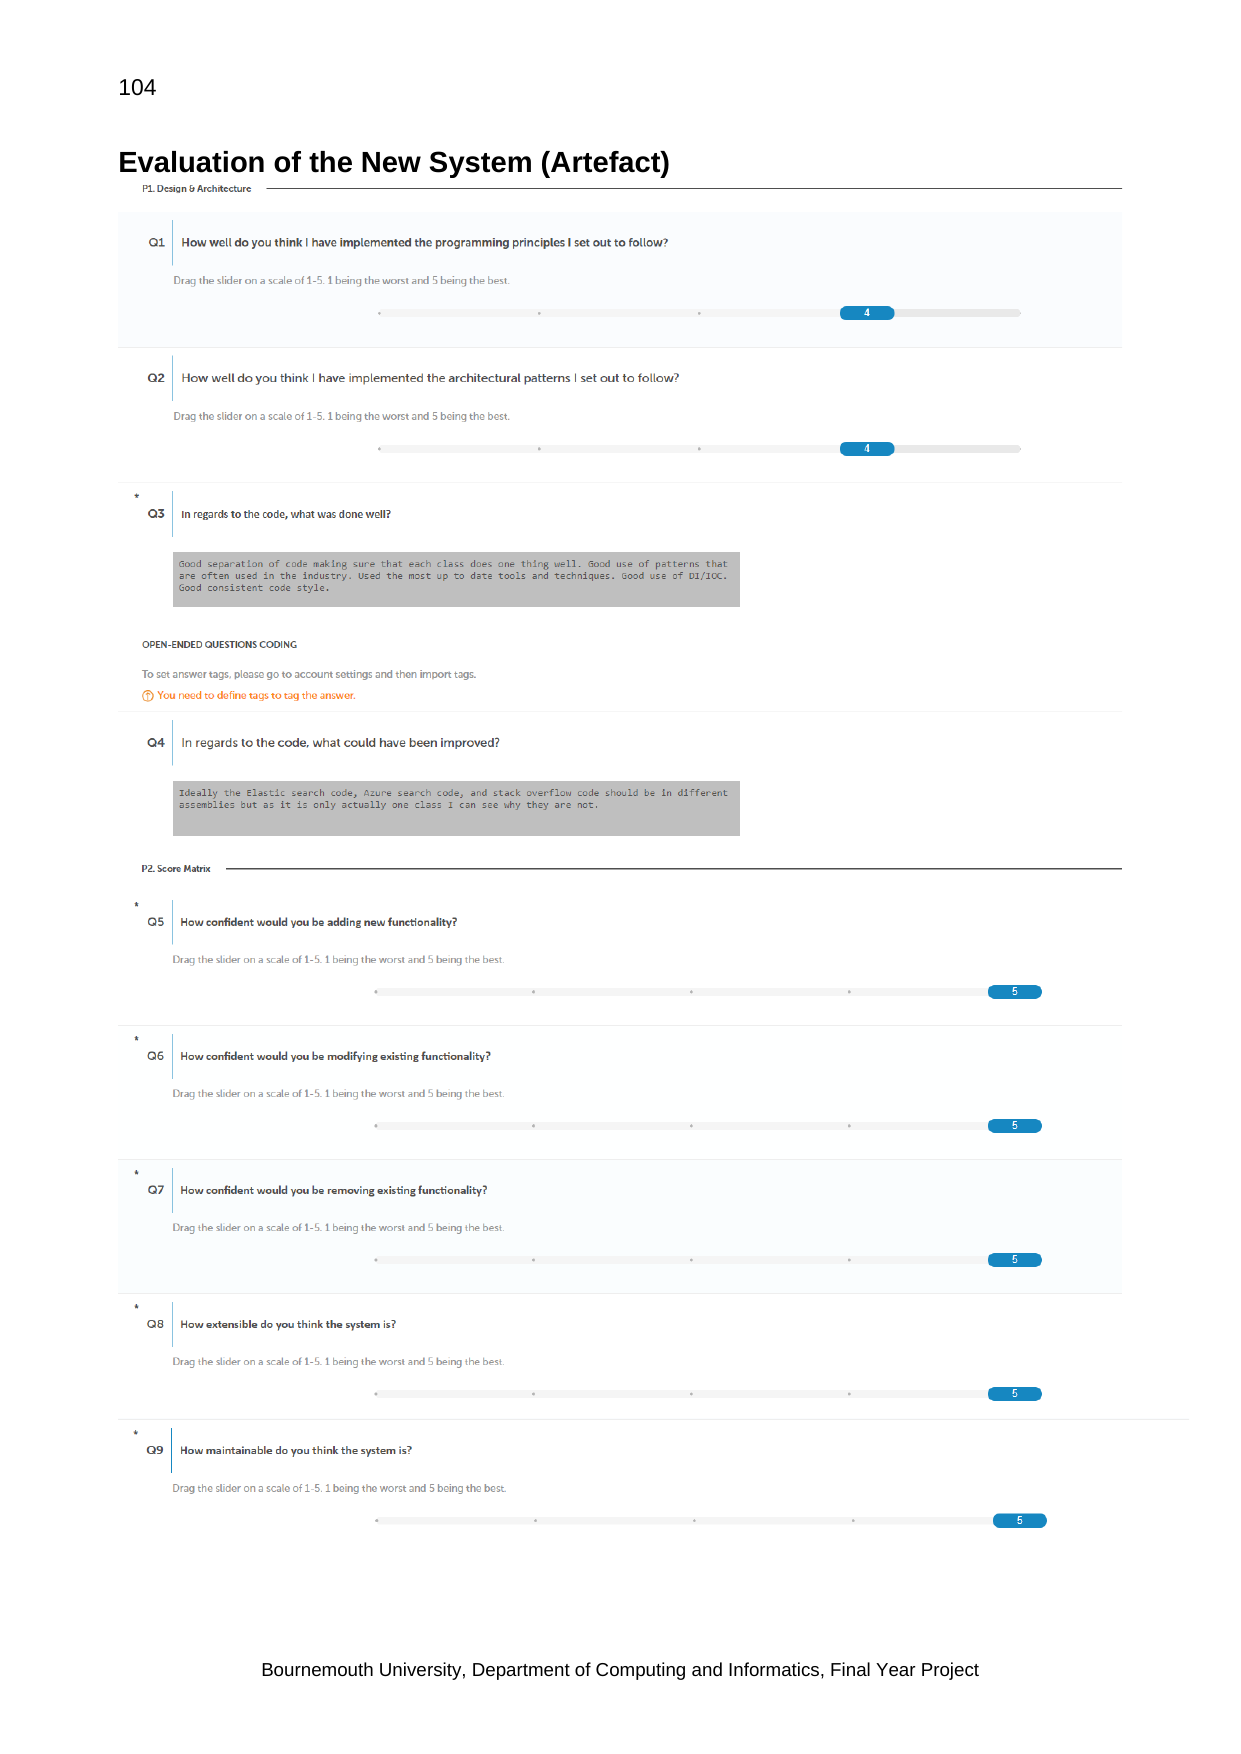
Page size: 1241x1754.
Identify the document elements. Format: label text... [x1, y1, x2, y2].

subtitle Evaluation of the New System (Artefact) [118, 144, 1122, 178]
picture [118, 178, 1190, 1553]
